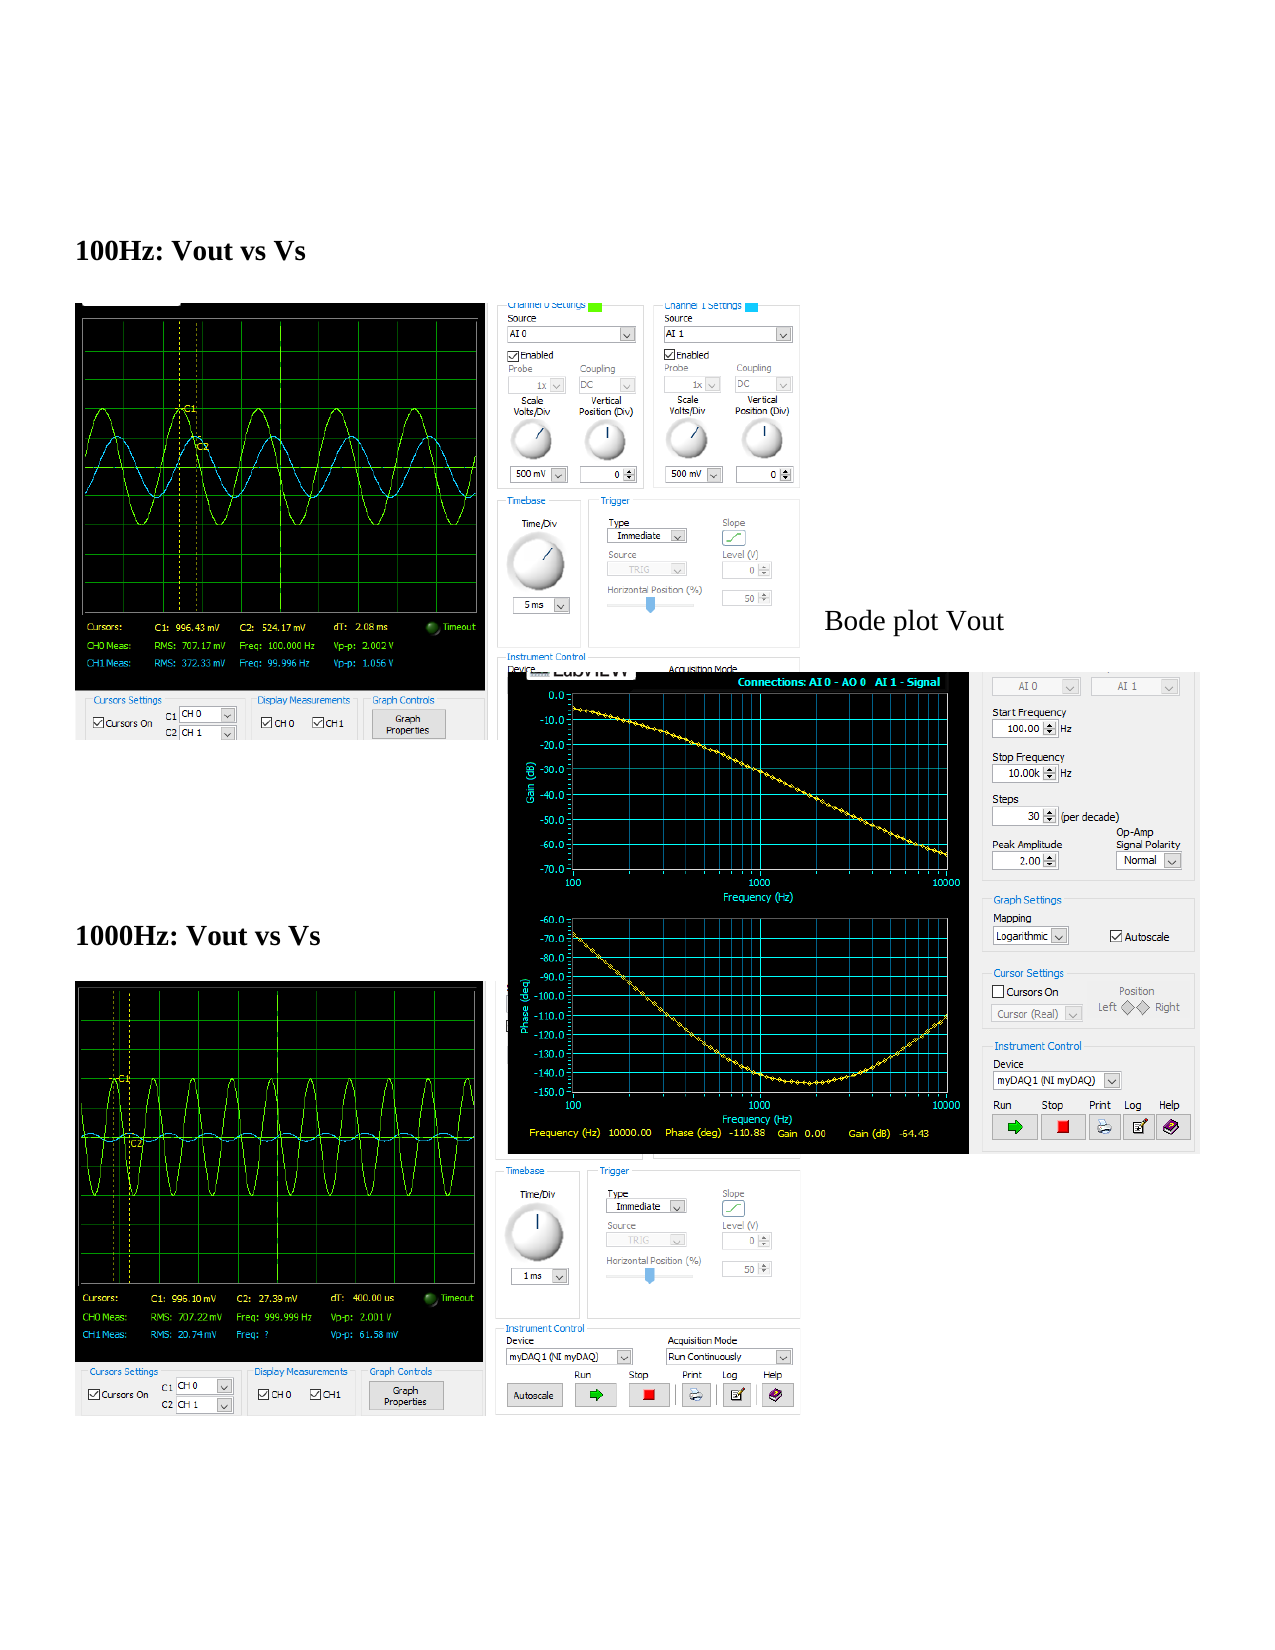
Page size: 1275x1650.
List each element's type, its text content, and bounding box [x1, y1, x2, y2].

text 100Hz: Vout vs Vs [75, 233, 1200, 267]
text Bode plot Vout [806, 603, 1200, 637]
text 1000Hz: Vout vs Vs [75, 918, 507, 951]
picture [75, 303, 1200, 1416]
